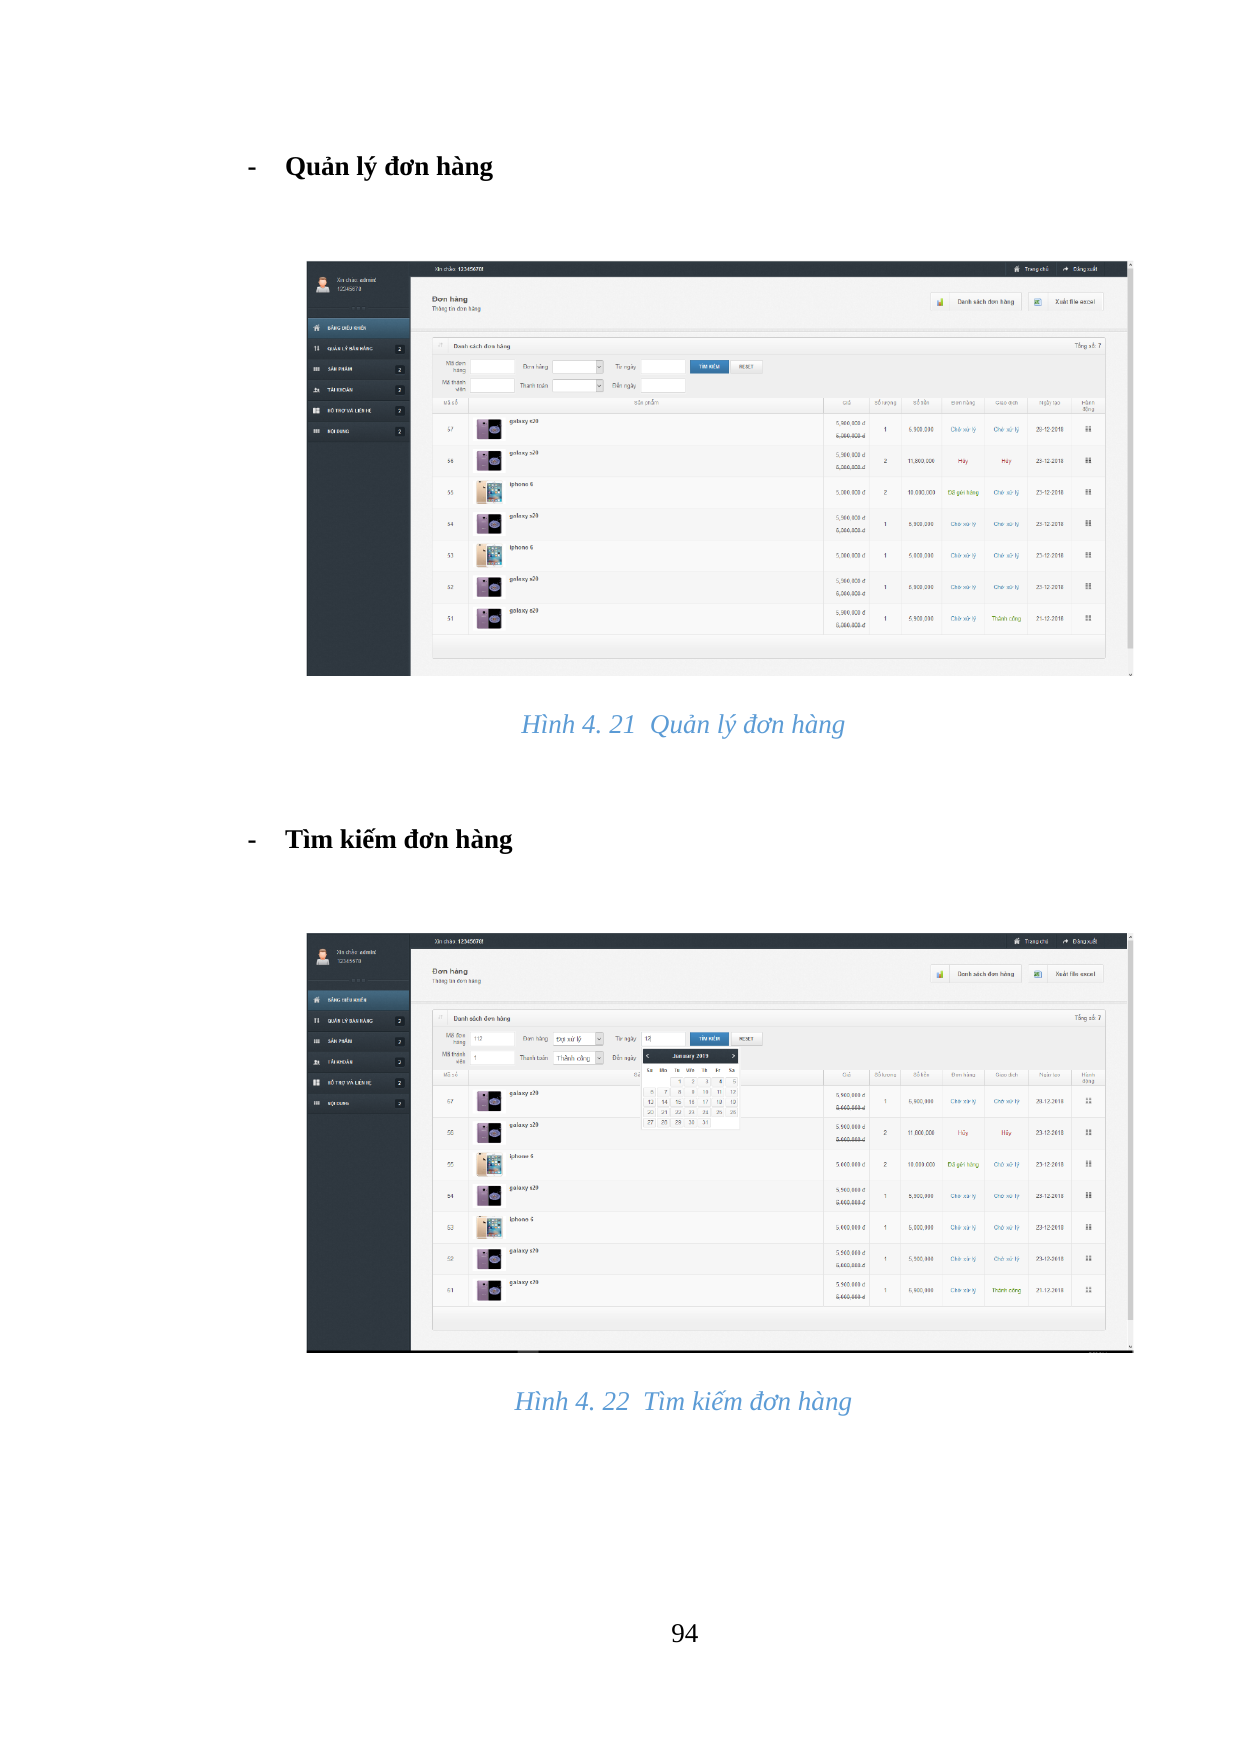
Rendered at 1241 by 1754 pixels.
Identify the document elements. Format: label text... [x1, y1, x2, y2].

list Quản lý đơn hàng [247, 150, 1122, 181]
text Hình 4. 22 Tìm kiếm đơn hàng [207, 1385, 1122, 1416]
text Hình 4. 21 Quản lý đơn hàng [207, 708, 1122, 739]
picture [306, 260, 1134, 676]
list Tìm kiếm đơn hàng [247, 823, 1122, 854]
picture [306, 933, 1134, 1353]
